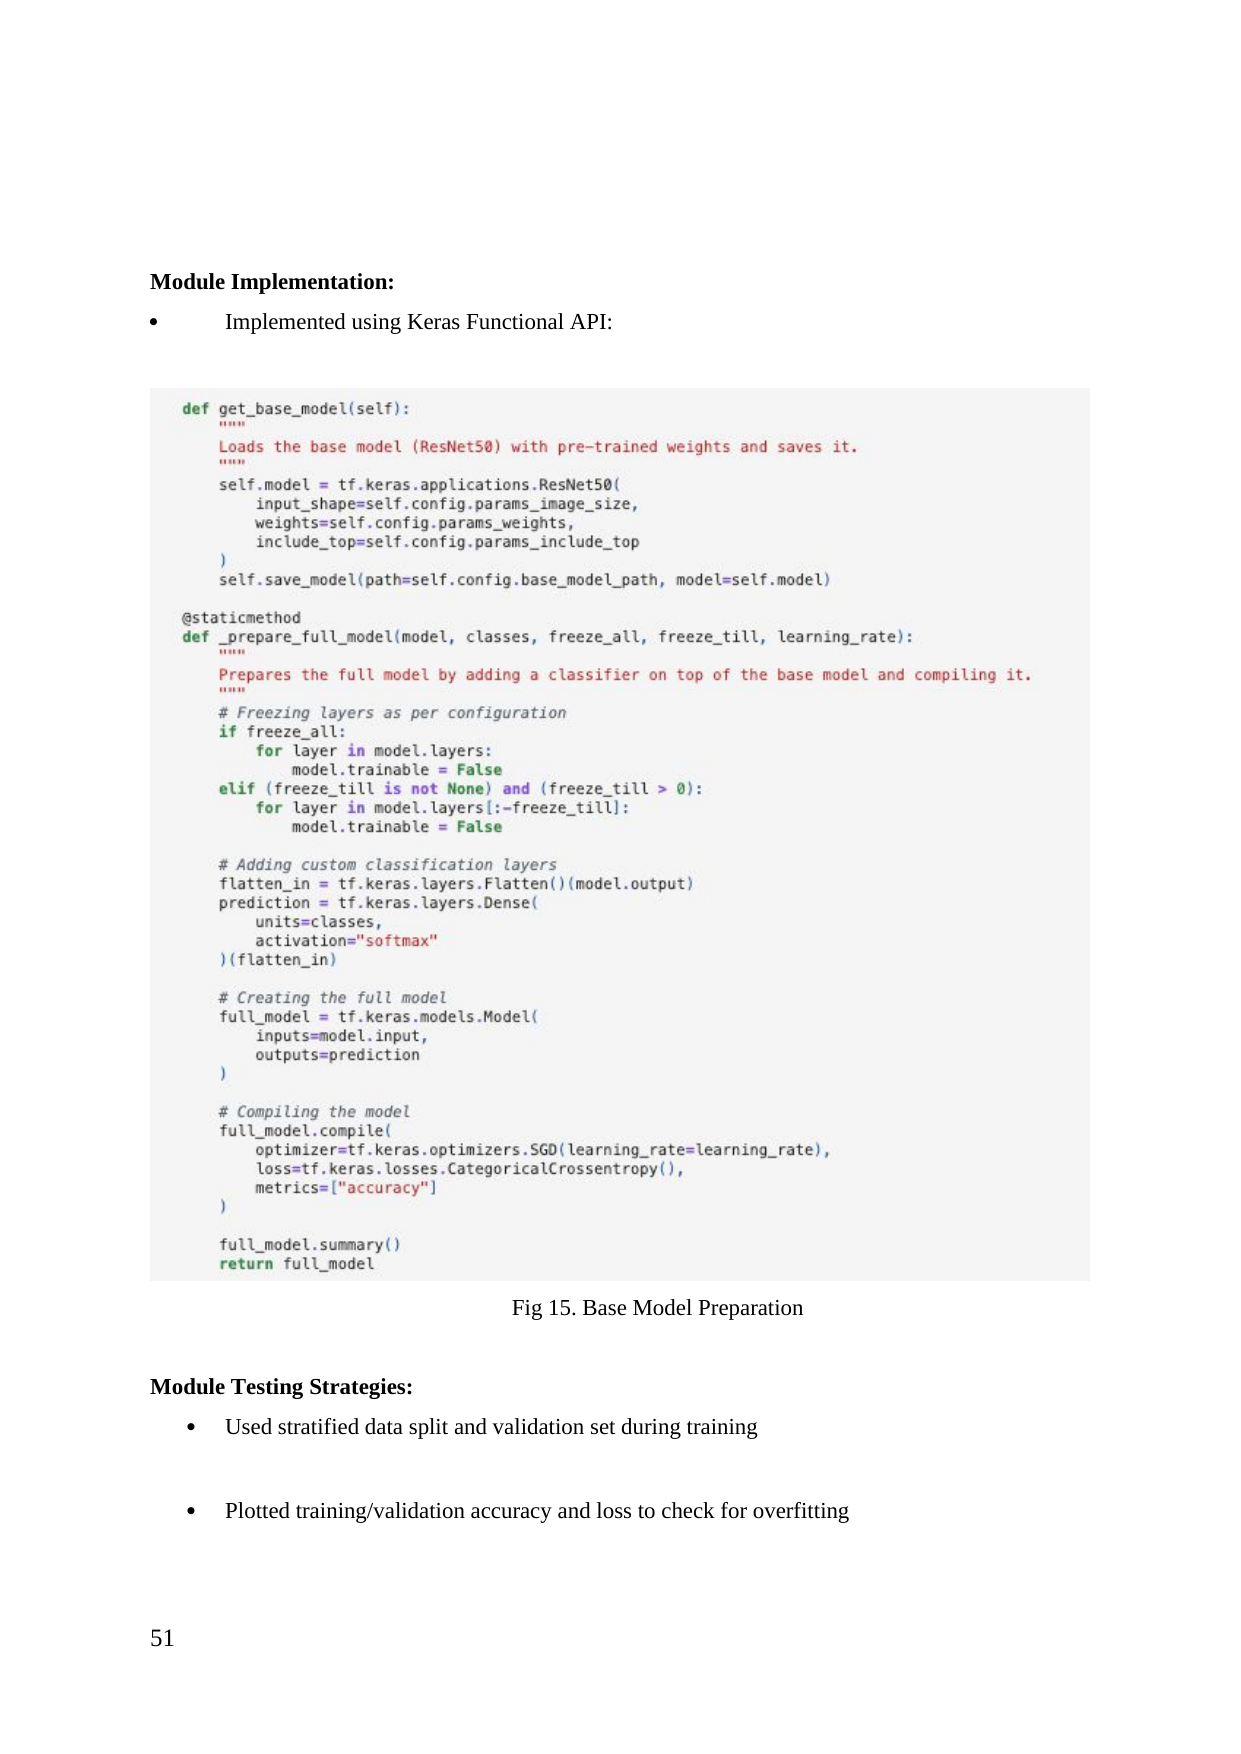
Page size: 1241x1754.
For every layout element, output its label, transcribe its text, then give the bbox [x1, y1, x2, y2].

list Used stratified data split and validation set during training [187, 1413, 1090, 1482]
text Module Implementation: [150, 268, 1090, 295]
text Fig 15. Base Model Preparation [225, 1294, 1090, 1321]
picture [150, 388, 1091, 1281]
text Module Testing Strategies: [150, 1373, 1090, 1400]
list Implemented using Keras Functional API: [150, 308, 1090, 388]
list Plotted training/validation accuracy and loss to check for overfitting [187, 1497, 1090, 1566]
